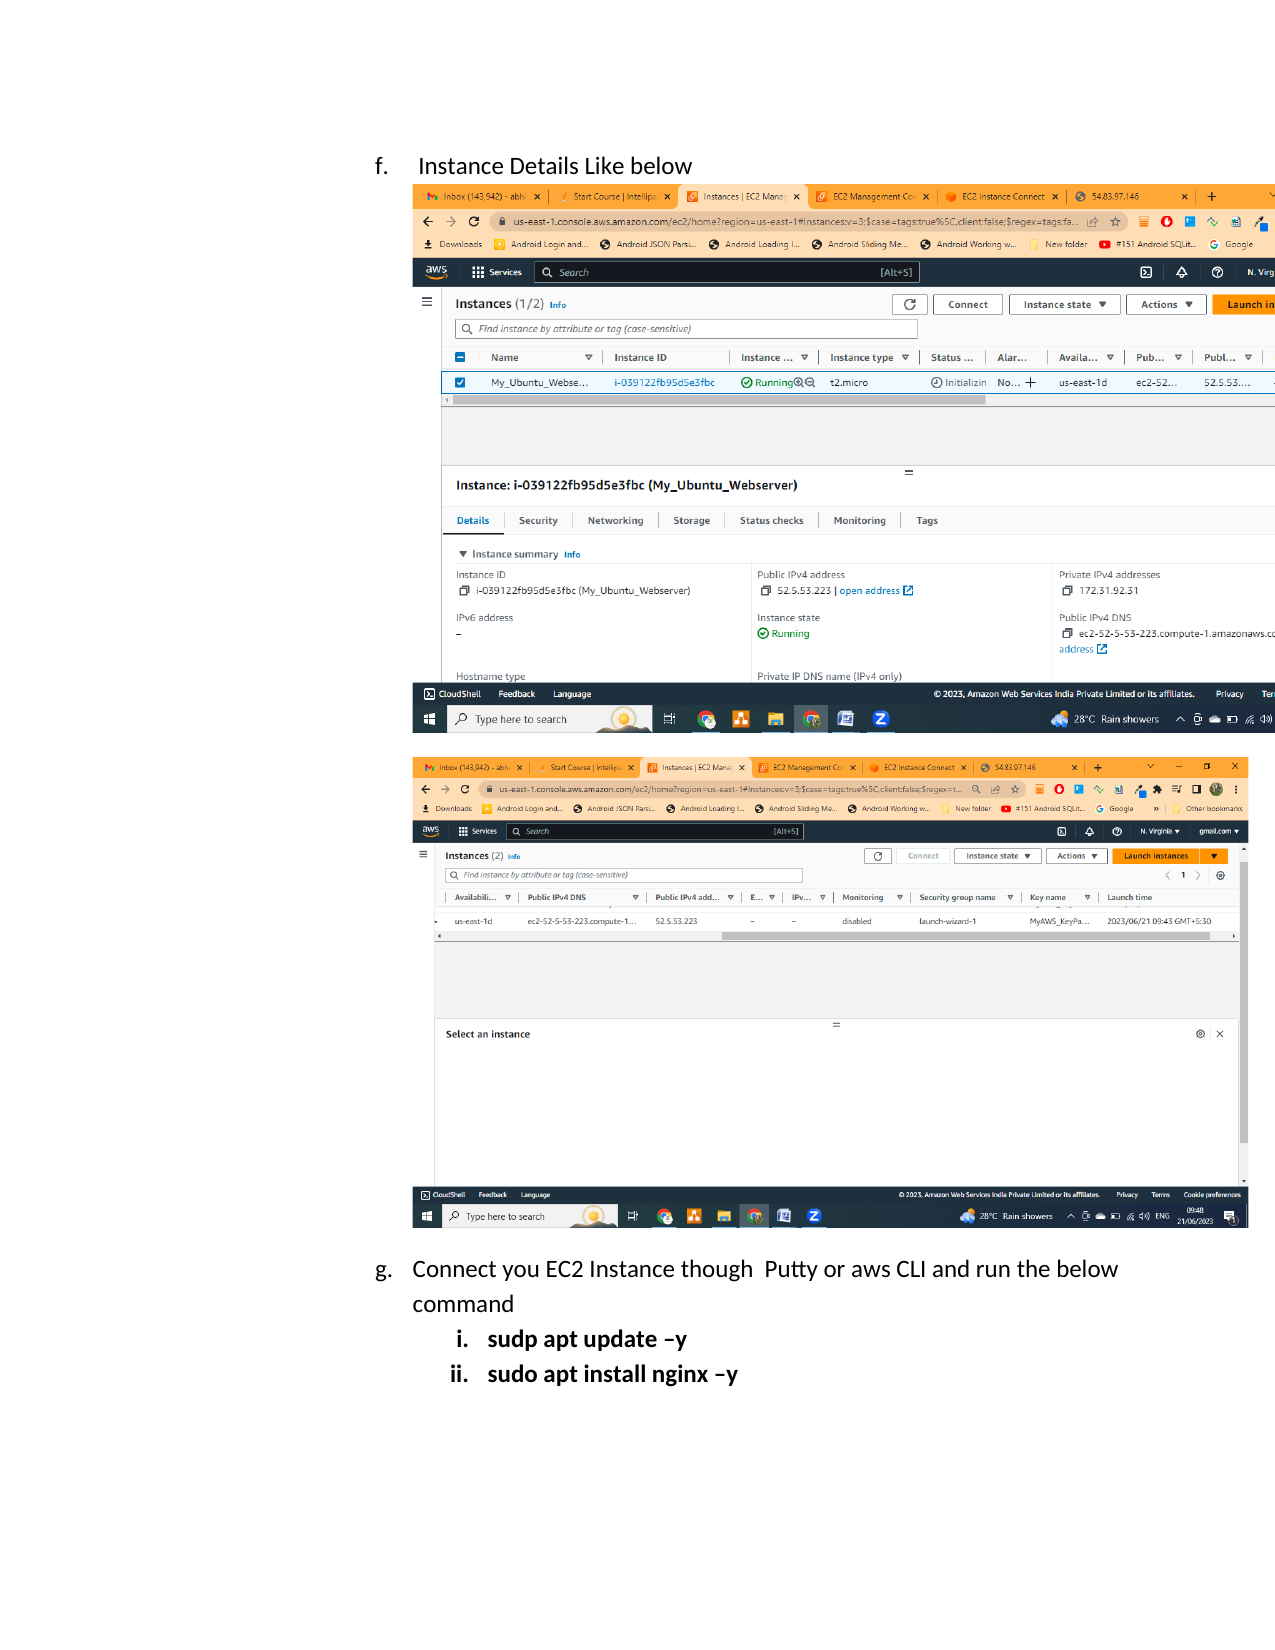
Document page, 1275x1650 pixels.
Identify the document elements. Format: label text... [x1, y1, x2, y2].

picture [412, 184, 1275, 733]
picture [412, 757, 1249, 1228]
list Connect you EC2 Instance though Putty or aws CLI and run the below command [375, 1253, 1125, 1318]
list sudp apt update –y [469, 1323, 1125, 1353]
list sudo apt install nginx –y [469, 1358, 1125, 1388]
